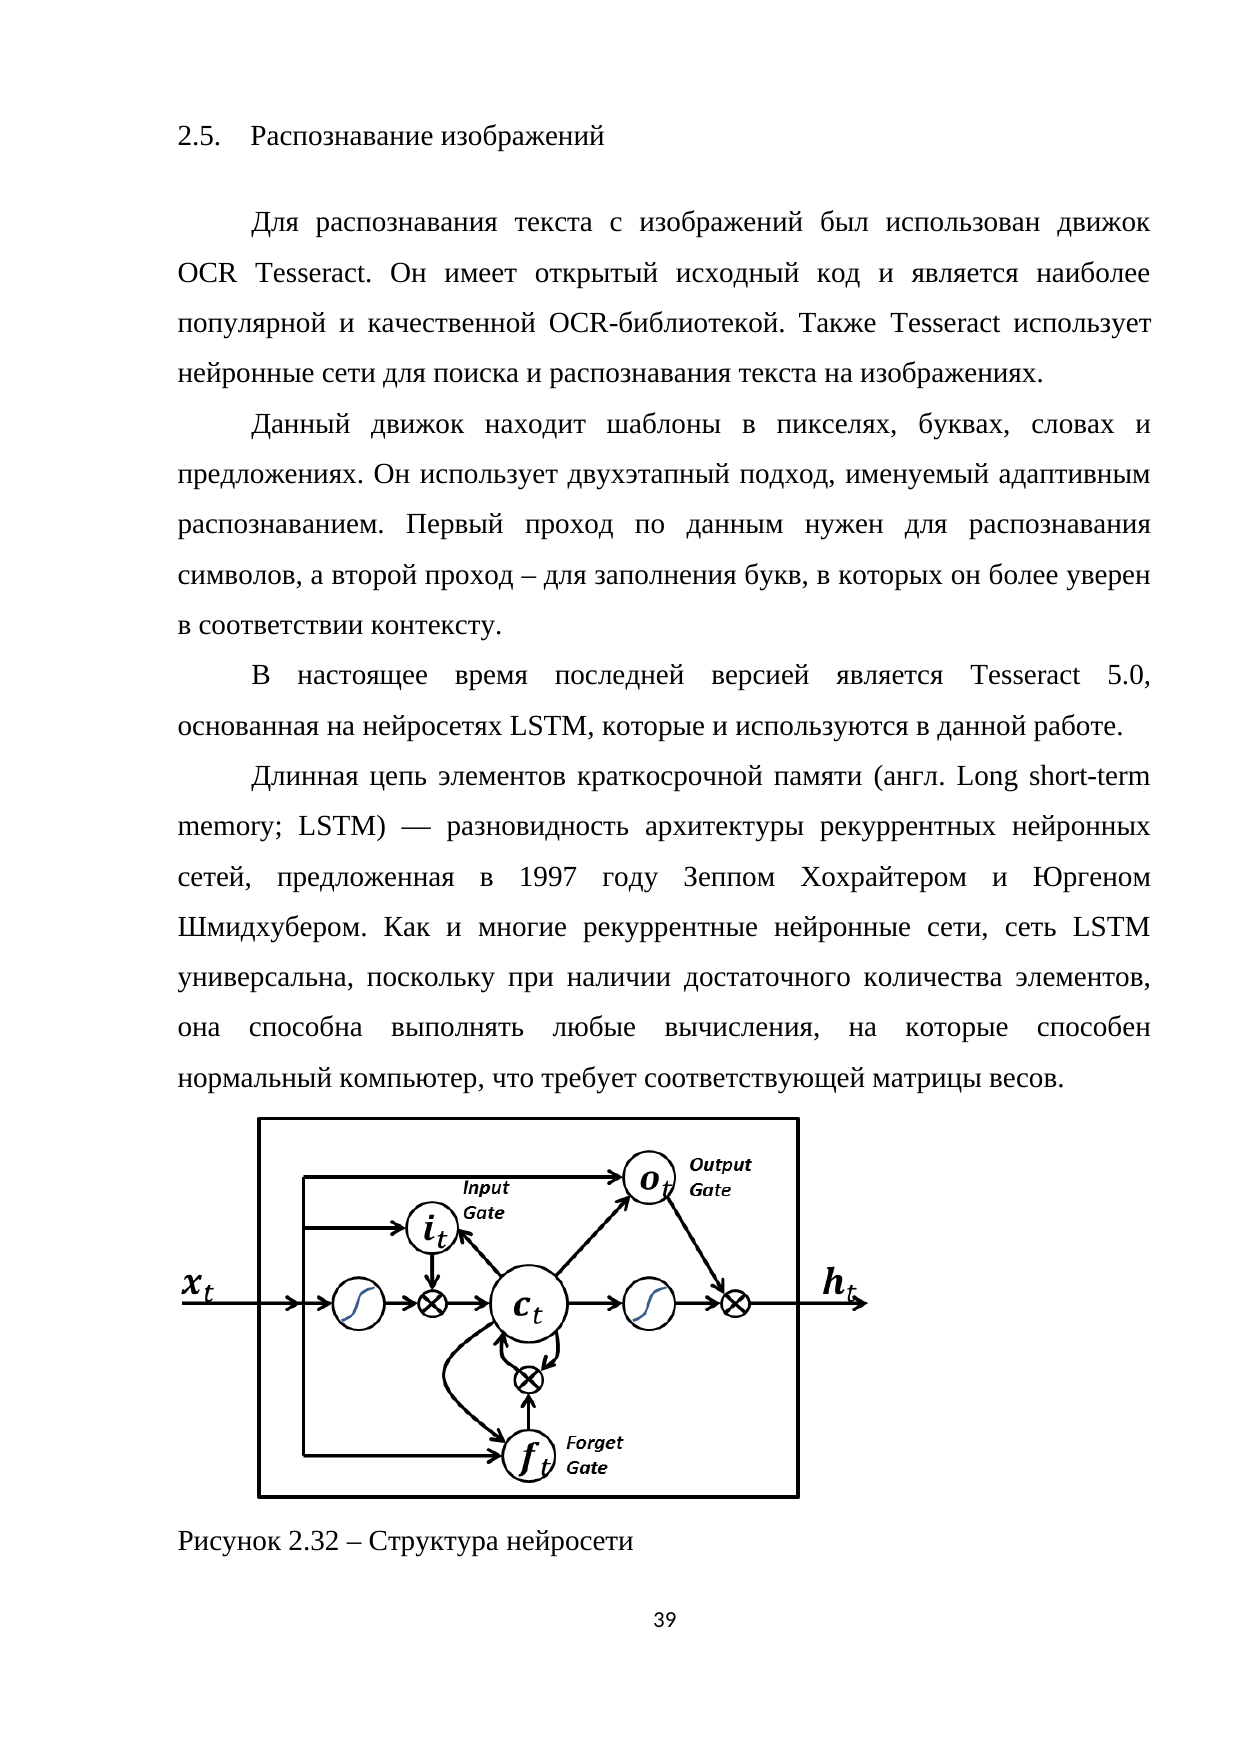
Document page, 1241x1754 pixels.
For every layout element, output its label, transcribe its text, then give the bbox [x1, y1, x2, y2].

text Данный движок находит шаблоны в пикселях, буквах, словах и предложениях. Он использует двухэтапный подход, именуемый адаптивным распознаванием. Первый проход по данным нужен для распознавания символов, а второй проход – для заполнения букв, в которых он более уверен в соответствии контексту. [177, 406, 1152, 641]
text Для распознавания текста с изображений был использован движок OCR Tesseract. Он имеет открытый исходный код и является наиболее популярной и качественной OCR-библиотекой. Также Tesseract использует нейронные сети для поиска и распознавания текста на изображениях. [177, 204, 1152, 389]
picture [177, 1110, 871, 1507]
text В настоящее время последней версией является Tesseract 5.0, основанная на нейросетях LSTM, которые и используются в данной работе. [177, 657, 1152, 741]
subtitle 2.5. Распознавание изображений [177, 118, 1152, 152]
text Длинная цепь элементов краткосрочной памяти (англ. Long short-term memory; LSTM) — разновидность архитектуры рекуррентных нейронных сетей, предложенная в 1997 году Зеппом Хохрайтером и Юргеном Шмидхубером. Как и многие рекуррентные нейронные сети, сеть LSTM универсальна, поскольку при наличии достаточного количества элементов, она способна выполнять любые вычисления, на которые способен нормальный компьютер, что требует соответствующей матрицы весов. [177, 758, 1152, 1093]
text Рисунок 2.32 – Структура нейросети [177, 1523, 1152, 1557]
